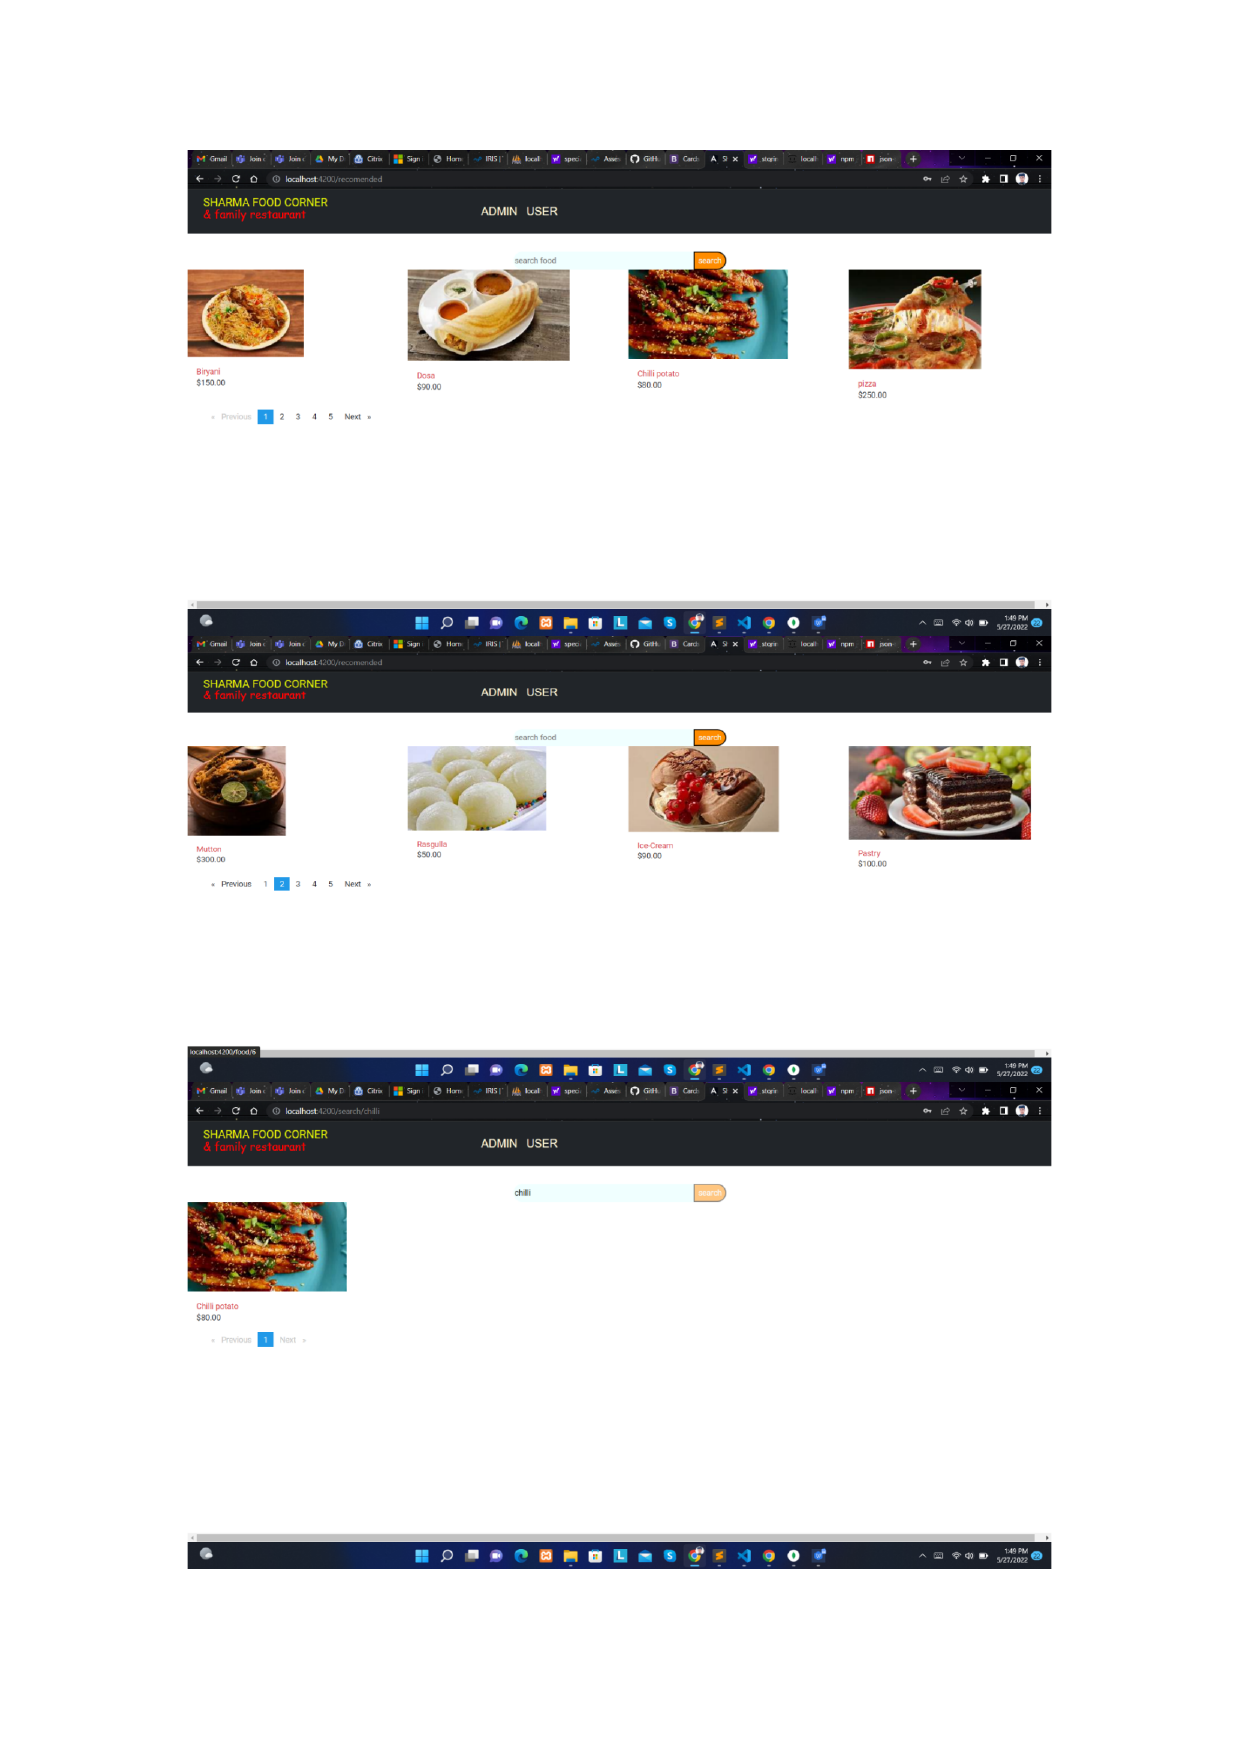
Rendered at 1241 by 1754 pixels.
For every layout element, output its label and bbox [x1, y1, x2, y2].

picture [187, 150, 1052, 1569]
